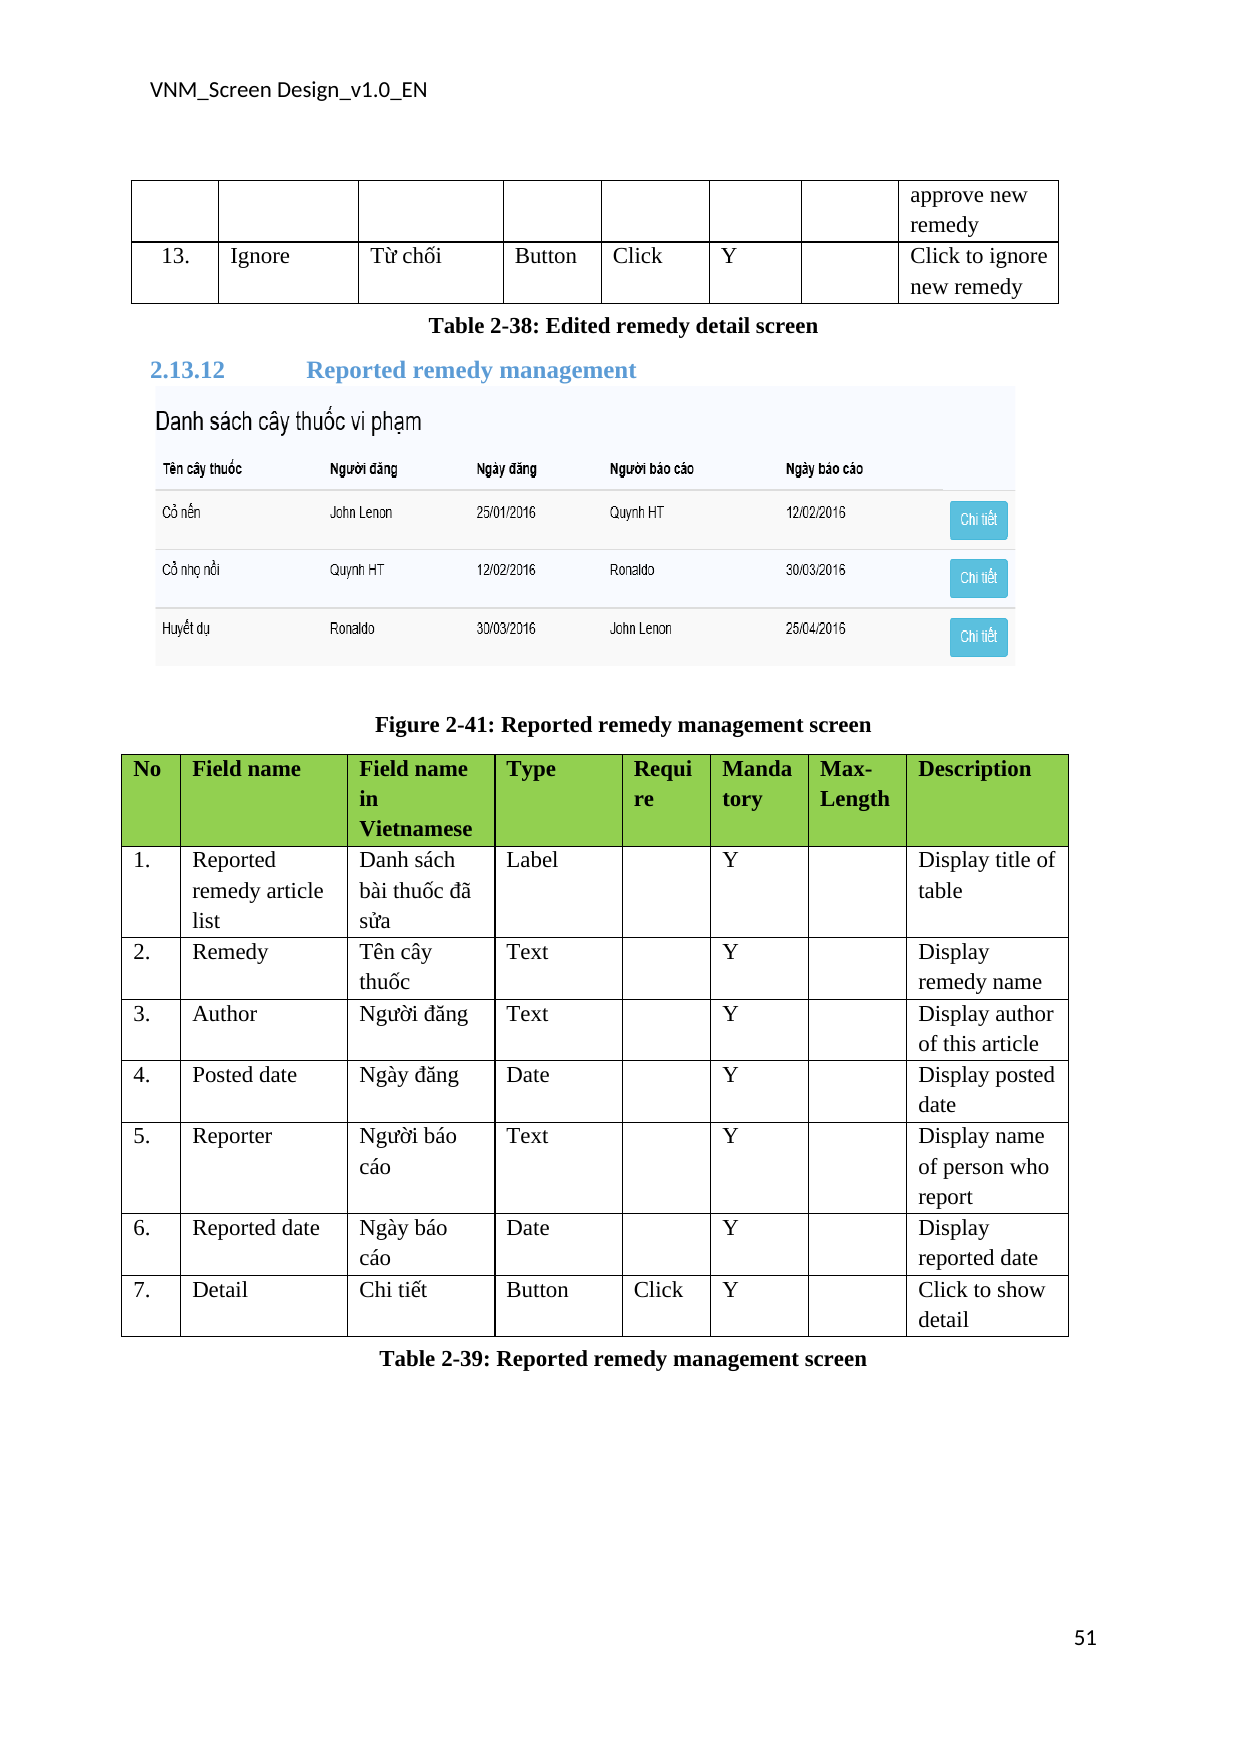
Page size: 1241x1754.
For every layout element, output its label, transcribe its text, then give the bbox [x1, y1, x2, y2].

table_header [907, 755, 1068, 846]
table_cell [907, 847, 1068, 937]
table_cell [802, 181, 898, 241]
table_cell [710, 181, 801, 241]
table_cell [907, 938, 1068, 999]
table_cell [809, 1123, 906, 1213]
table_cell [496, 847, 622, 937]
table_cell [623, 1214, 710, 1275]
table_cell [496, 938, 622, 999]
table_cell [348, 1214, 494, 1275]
subtitle Reported remedy management [150, 355, 1097, 384]
text Table 2-39: Reported remedy management screen [150, 1346, 1097, 1372]
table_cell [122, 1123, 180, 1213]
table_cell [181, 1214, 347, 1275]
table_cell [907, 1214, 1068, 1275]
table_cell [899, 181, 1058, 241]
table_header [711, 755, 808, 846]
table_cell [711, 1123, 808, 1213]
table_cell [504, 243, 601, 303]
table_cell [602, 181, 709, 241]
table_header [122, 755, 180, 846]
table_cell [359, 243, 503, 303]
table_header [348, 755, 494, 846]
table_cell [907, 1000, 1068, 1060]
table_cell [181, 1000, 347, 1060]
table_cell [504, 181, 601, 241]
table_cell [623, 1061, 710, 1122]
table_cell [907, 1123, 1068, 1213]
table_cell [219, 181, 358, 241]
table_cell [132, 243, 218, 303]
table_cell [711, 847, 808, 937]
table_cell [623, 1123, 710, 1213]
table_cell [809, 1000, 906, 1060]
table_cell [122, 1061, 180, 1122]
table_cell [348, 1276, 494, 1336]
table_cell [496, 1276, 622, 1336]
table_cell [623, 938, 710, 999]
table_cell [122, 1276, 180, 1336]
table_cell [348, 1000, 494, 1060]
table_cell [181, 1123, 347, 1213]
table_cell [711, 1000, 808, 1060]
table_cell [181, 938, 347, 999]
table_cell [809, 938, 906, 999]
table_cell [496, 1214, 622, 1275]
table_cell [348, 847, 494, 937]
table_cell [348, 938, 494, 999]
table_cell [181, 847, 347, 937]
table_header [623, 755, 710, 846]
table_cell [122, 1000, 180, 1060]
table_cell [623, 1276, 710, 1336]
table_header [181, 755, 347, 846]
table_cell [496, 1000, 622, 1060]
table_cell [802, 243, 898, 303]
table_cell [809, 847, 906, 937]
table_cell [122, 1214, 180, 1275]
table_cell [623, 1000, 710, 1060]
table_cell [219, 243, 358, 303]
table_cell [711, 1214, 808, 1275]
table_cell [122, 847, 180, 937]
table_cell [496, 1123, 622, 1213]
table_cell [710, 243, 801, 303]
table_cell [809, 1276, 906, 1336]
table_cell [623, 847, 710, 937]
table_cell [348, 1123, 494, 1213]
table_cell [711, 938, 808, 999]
text Figure 2-41: Reported remedy management screen [150, 711, 1097, 737]
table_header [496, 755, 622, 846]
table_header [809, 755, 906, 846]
picture [150, 386, 1016, 693]
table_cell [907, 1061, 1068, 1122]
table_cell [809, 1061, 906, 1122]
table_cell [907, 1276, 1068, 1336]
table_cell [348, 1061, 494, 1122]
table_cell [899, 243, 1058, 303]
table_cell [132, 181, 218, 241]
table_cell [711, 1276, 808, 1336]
text Table 2-38: Edited remedy detail screen [150, 312, 1097, 339]
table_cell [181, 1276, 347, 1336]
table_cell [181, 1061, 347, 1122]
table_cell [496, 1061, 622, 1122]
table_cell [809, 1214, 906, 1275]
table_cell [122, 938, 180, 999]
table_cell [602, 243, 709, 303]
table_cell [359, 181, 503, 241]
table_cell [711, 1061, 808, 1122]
